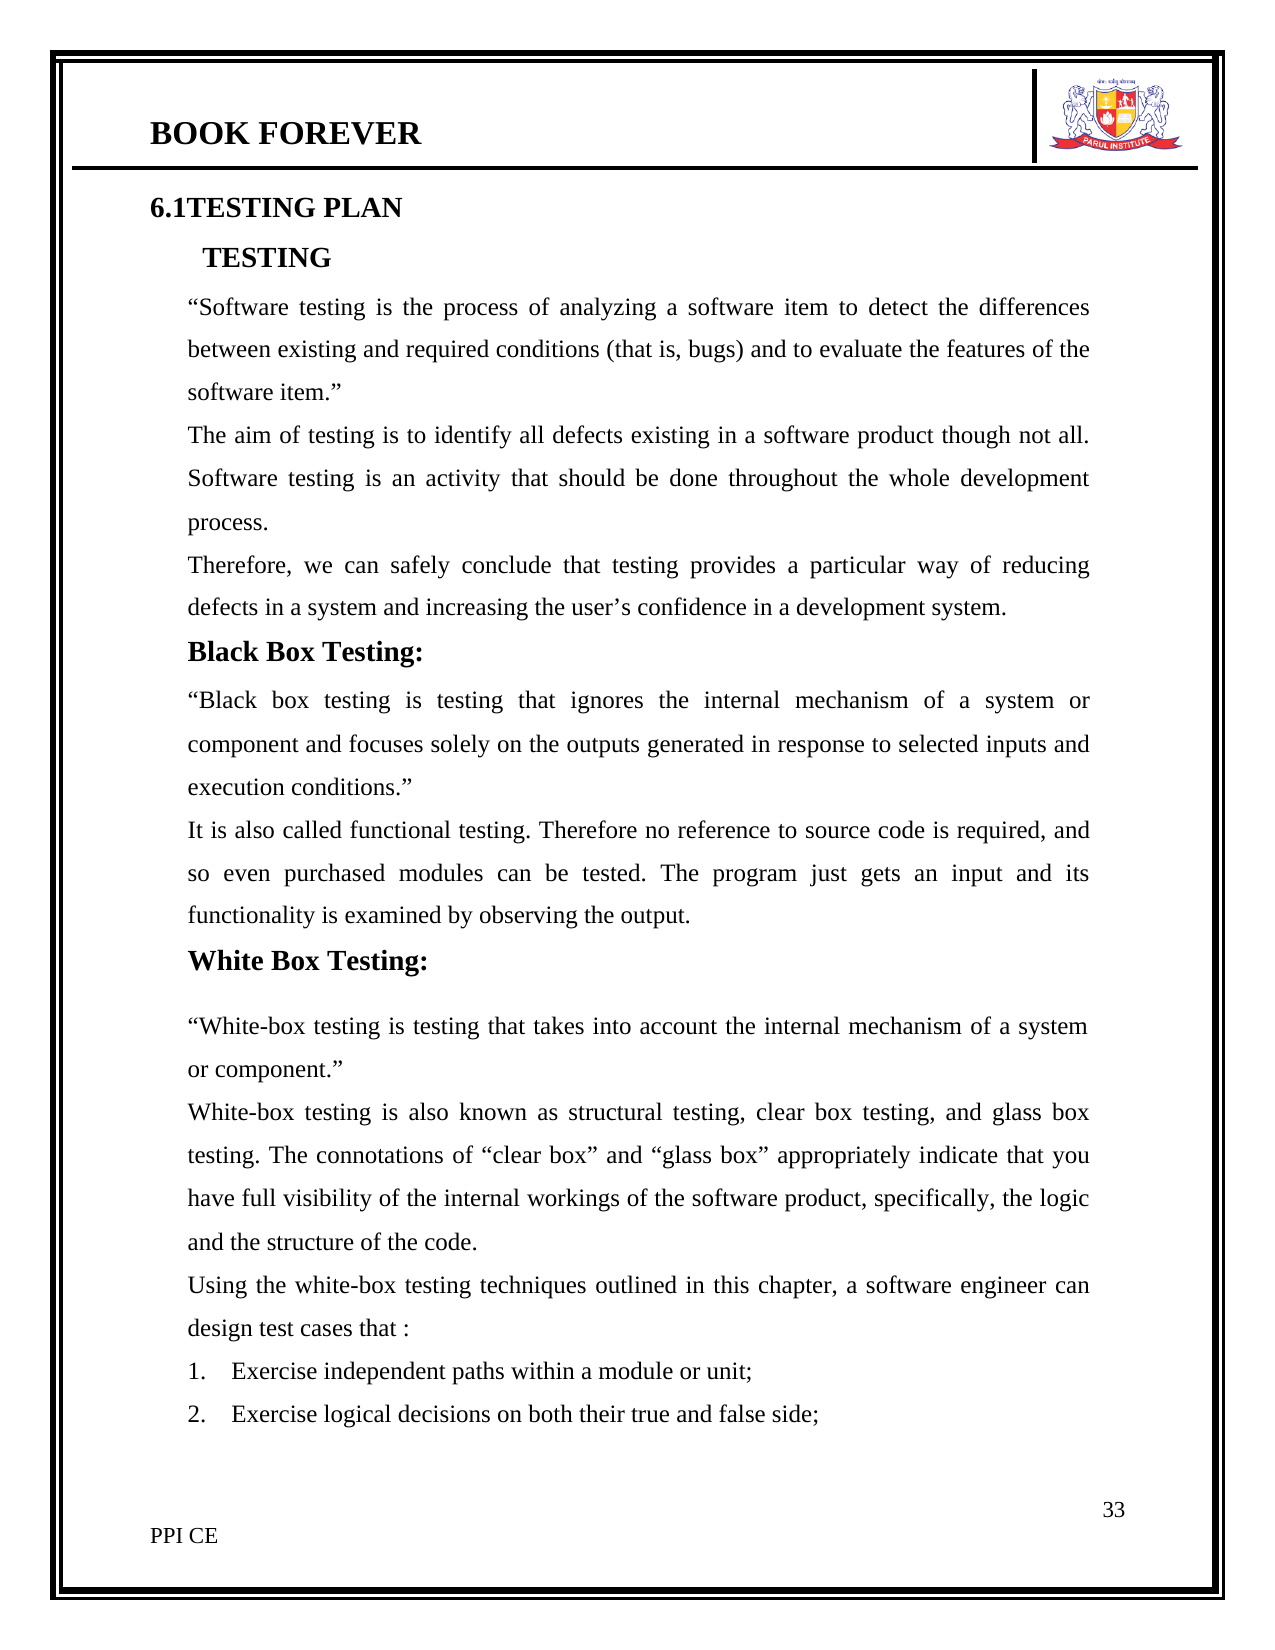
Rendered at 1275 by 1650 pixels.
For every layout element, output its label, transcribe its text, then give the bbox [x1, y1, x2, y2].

text TESTING [202, 240, 1125, 274]
picture [1043, 71, 1186, 158]
text 6.1TESTING PLAN [150, 190, 1125, 223]
text Black Box Testing: [187, 634, 1125, 668]
text Therefore, we can safely conclude that testing provides a particular way of reducing defects in a system and increasing the user’s confidence in a development system. [187, 550, 1091, 621]
text “Software testing is the process of analyzing a software item to detect the differences between existing and required conditions (that is, bugs) and to evaluate the features of the software item.” [187, 292, 1091, 406]
text White-box testing is also known as structural testing, clear box testing, and glass box testing. The connotations of “clear box” and “glass box” appropriately indicate that you have full visibility of the internal workings of the software product, specifically, the logic and the structure of the code. [187, 1097, 1091, 1255]
text It is also called functional testing. Therefore no reference to source code is required, and so even purchased modules can be tested. The program just gets an input and its functionality is examined by observing the output. [187, 815, 1091, 929]
text White Box Testing: [187, 943, 1125, 976]
text The aim of testing is to identify all defects existing in a software product though not all. Software testing is an activity that should be done throughout the whole development process. [187, 420, 1091, 535]
text Using the white-box testing techniques outlined in this chapter, a software engineer can design test cases that : [187, 1270, 1091, 1342]
list Exercise independent paths within a module or unit; [187, 1356, 1125, 1385]
text “White-box testing is testing that takes into account the internal mechanism of a system or component.” [187, 1011, 1089, 1083]
text “Black box testing is testing that ignores the internal mechanism of a system or component and focuses solely on the outputs generated in response to selected inputs and execution conditions.” [187, 686, 1091, 801]
list Exercise logical decisions on both their true and false side; [187, 1399, 1125, 1428]
